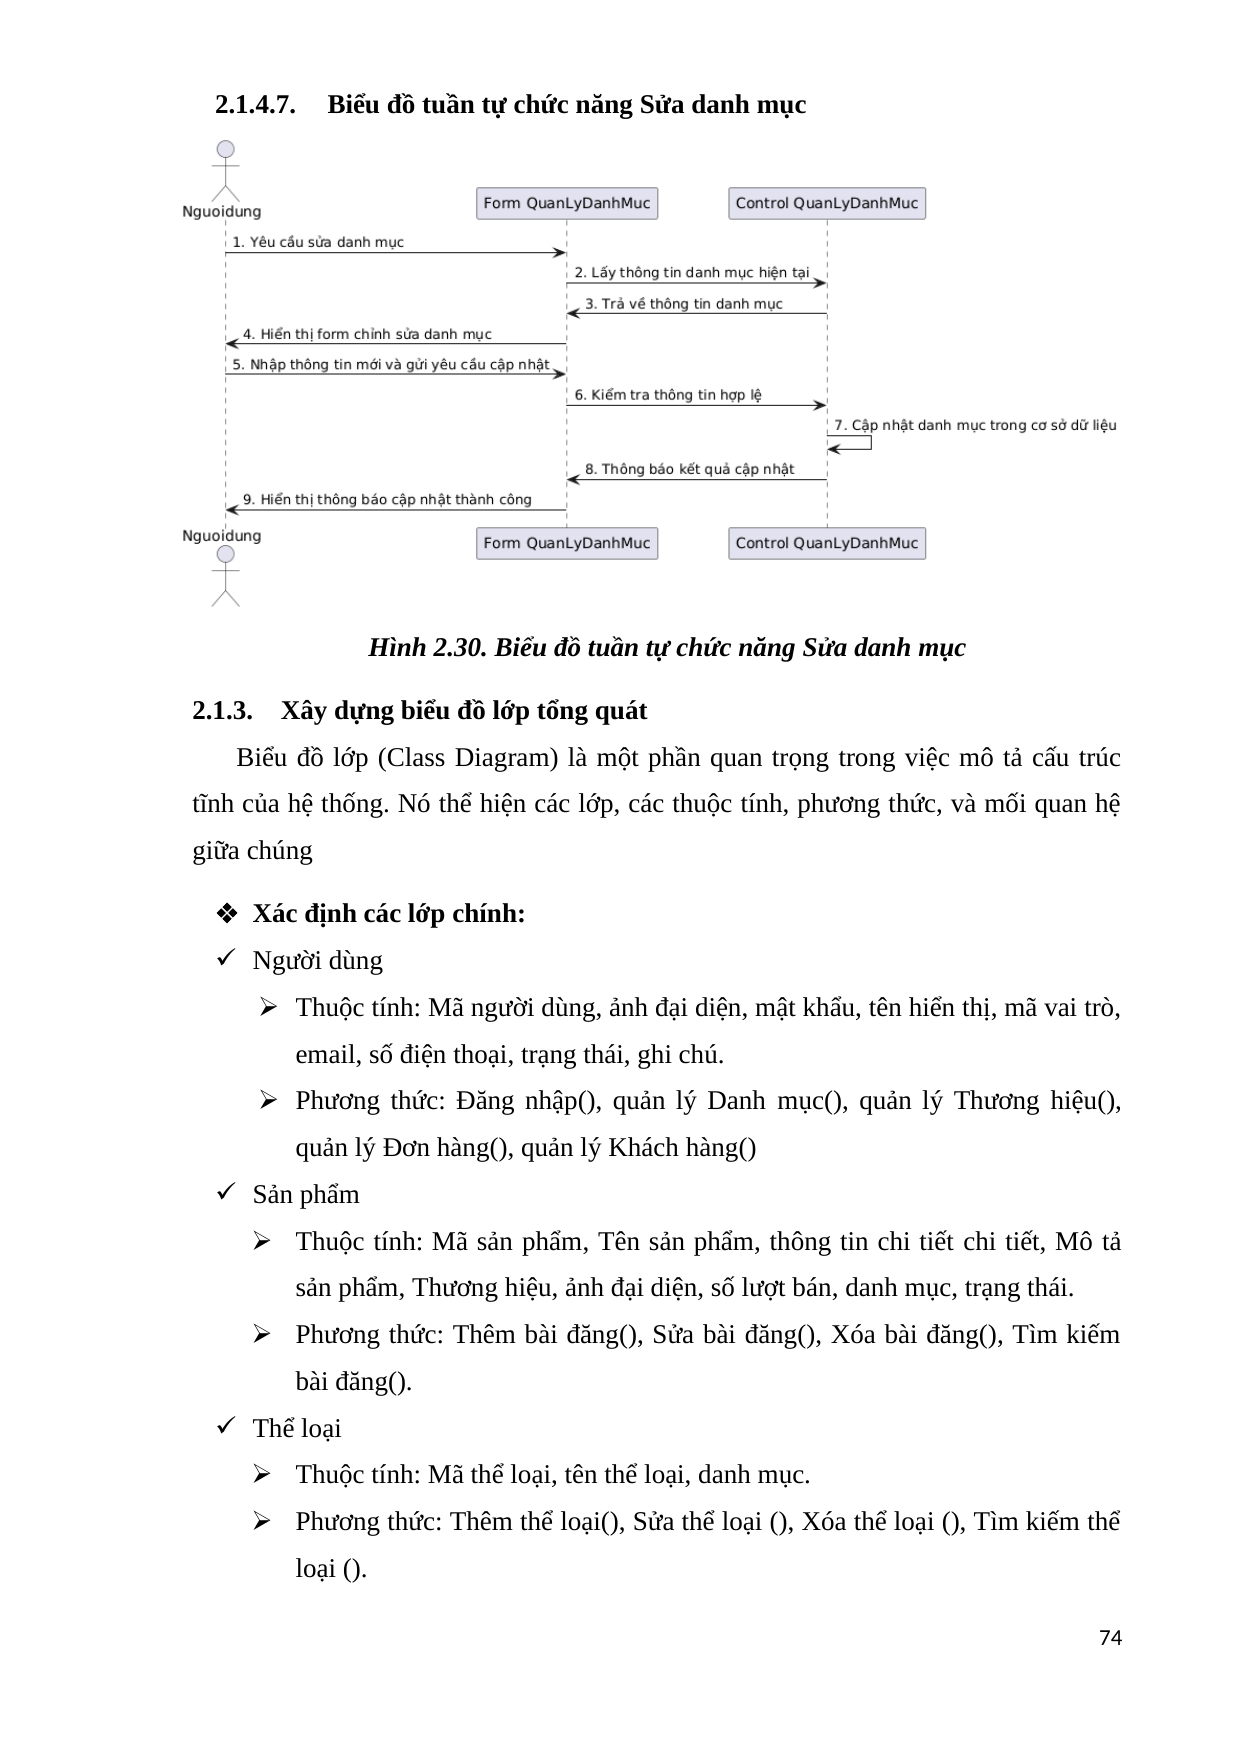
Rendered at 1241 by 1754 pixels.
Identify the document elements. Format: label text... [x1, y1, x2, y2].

list Xác định các lớp chính: [215, 897, 1122, 928]
text Hình 2.30. Biểu đồ tuần tự chức năng Sửa danh mục [215, 631, 1122, 662]
list Thuộc tính: Mã người dùng, ảnh đại diện, mật khẩu, tên hiển thị, mã vai trò, email, số điện thoại, trạng thái, ghi chú. [258, 991, 1122, 1069]
list Sản phẩm [215, 1178, 1122, 1209]
list Thuộc tính: Mã sản phẩm, Tên sản phẩm, thông tin chi tiết chi tiết, Mô tả sản phẩm, Thương hiệu, ảnh đại diện, số lượt bán, danh mục, trạng thái. [251, 1225, 1122, 1303]
list Phương thức: Thêm thể loại(), Sửa thể loại (), Xóa thể loại (), Tìm kiếm thể loại (). [251, 1505, 1122, 1583]
list Thuộc tính: Mã thể loại, tên thể loại, danh mục. [251, 1458, 1122, 1490]
list Phương thức: Thêm bài đăng(), Sửa bài đăng(), Xóa bài đăng(), Tìm kiếm bài đăng(). [251, 1318, 1122, 1396]
picture [177, 135, 1123, 612]
text Biểu đồ lớp (Class Diagram) là một phần quan trọng trong việc mô tả cấu trúc tĩnh của hệ thống. Nó thể hiện các lớp, các thuộc tính, phương thức, và mối quan hệ giữa chúng [192, 741, 1122, 865]
list Phương thức: Đăng nhập(), quản lý Danh mục(), quản lý Thương hiệu(), quản lý Đơn hàng(), quản lý Khách hàng() [258, 1084, 1122, 1162]
subtitle Biểu đồ tuần tự chức năng Sửa danh mục [215, 89, 1122, 120]
list Người dùng [215, 944, 1122, 975]
list Thể loại [215, 1412, 1122, 1443]
subtitle Xây dựng biểu đồ lớp tổng quát [192, 694, 1122, 725]
